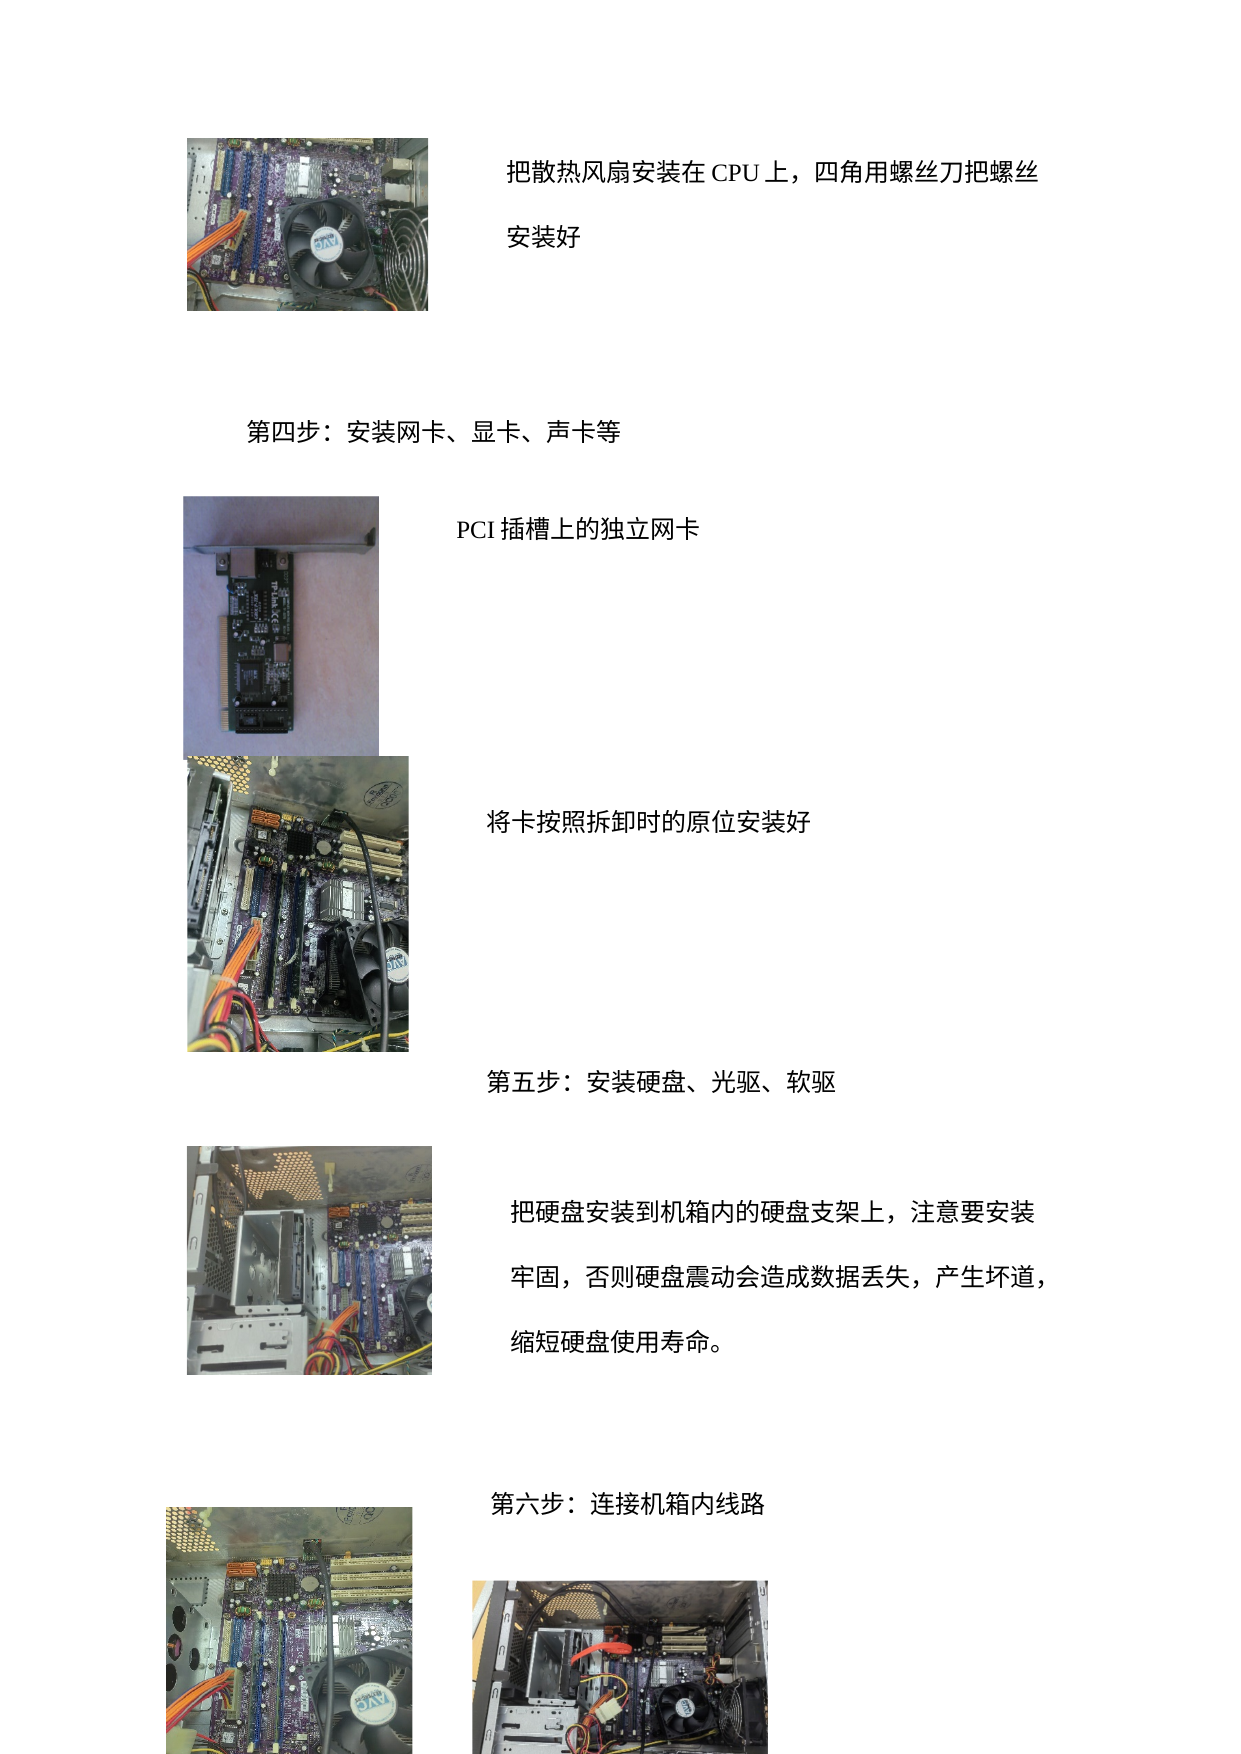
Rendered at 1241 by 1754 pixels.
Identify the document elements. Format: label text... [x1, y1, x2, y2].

text 将卡按照拆卸时的原位安装好 [409, 788, 1053, 853]
text 把硬盘安装到机箱内的硬盘支架上，注意要安装牢固，否则硬盘震动会造成数据丢失，产生坏道，缩短硬盘使用寿命。 [432, 1178, 1053, 1373]
picture [187, 1146, 432, 1375]
picture [473, 1581, 767, 1754]
text PCI插槽上的独立网卡 [246, 495, 1053, 560]
picture [187, 138, 429, 311]
text 第五步：安装硬盘、光驱、软驱 [246, 1048, 1053, 1113]
text 第四步：安装网卡、显卡、声卡等 [246, 398, 1053, 463]
text 把散热风扇安装在CPU上，四角用螺丝刀把螺丝安装好 [429, 138, 1053, 268]
picture [166, 1507, 413, 1754]
text 第六步：连接机箱内线路 [246, 1470, 1053, 1535]
picture [184, 497, 409, 1052]
